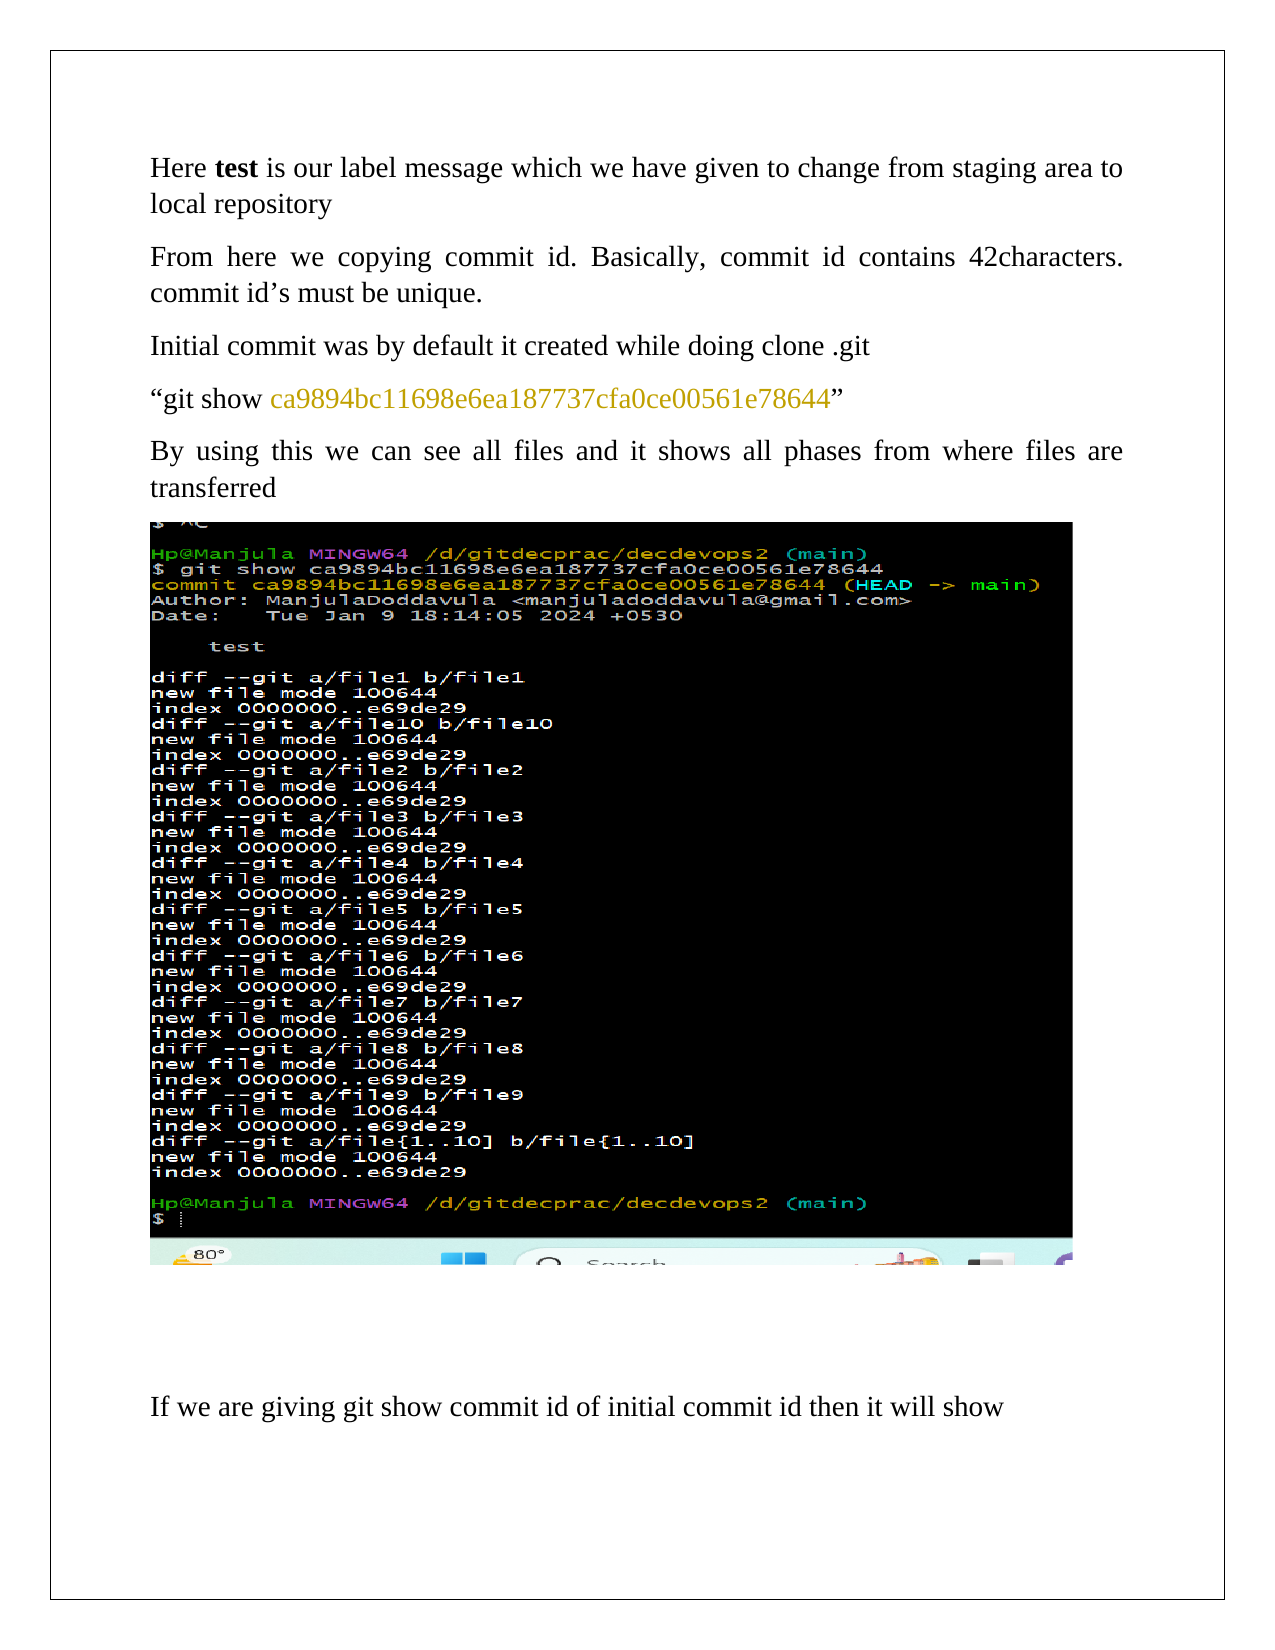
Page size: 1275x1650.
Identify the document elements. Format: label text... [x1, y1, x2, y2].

picture [150, 522, 1073, 1265]
text From here we copying commit id. Basically, commit id contains 42characters. commit id’s must be unique. [150, 239, 1125, 309]
text Initial commit was by default it created while doing clone .git [150, 328, 1125, 361]
text By using this we can see all files and it shows all phases from where files are transferred [150, 433, 1125, 503]
text Here test is our label message which we have given to change from staging area to local repository [150, 150, 1125, 220]
text “git show ca9894bc11698e6ea187737cfa0ce00561e78644” [150, 381, 1125, 414]
text If we are giving git show commit id of initial commit id then it will show [150, 1389, 1125, 1422]
